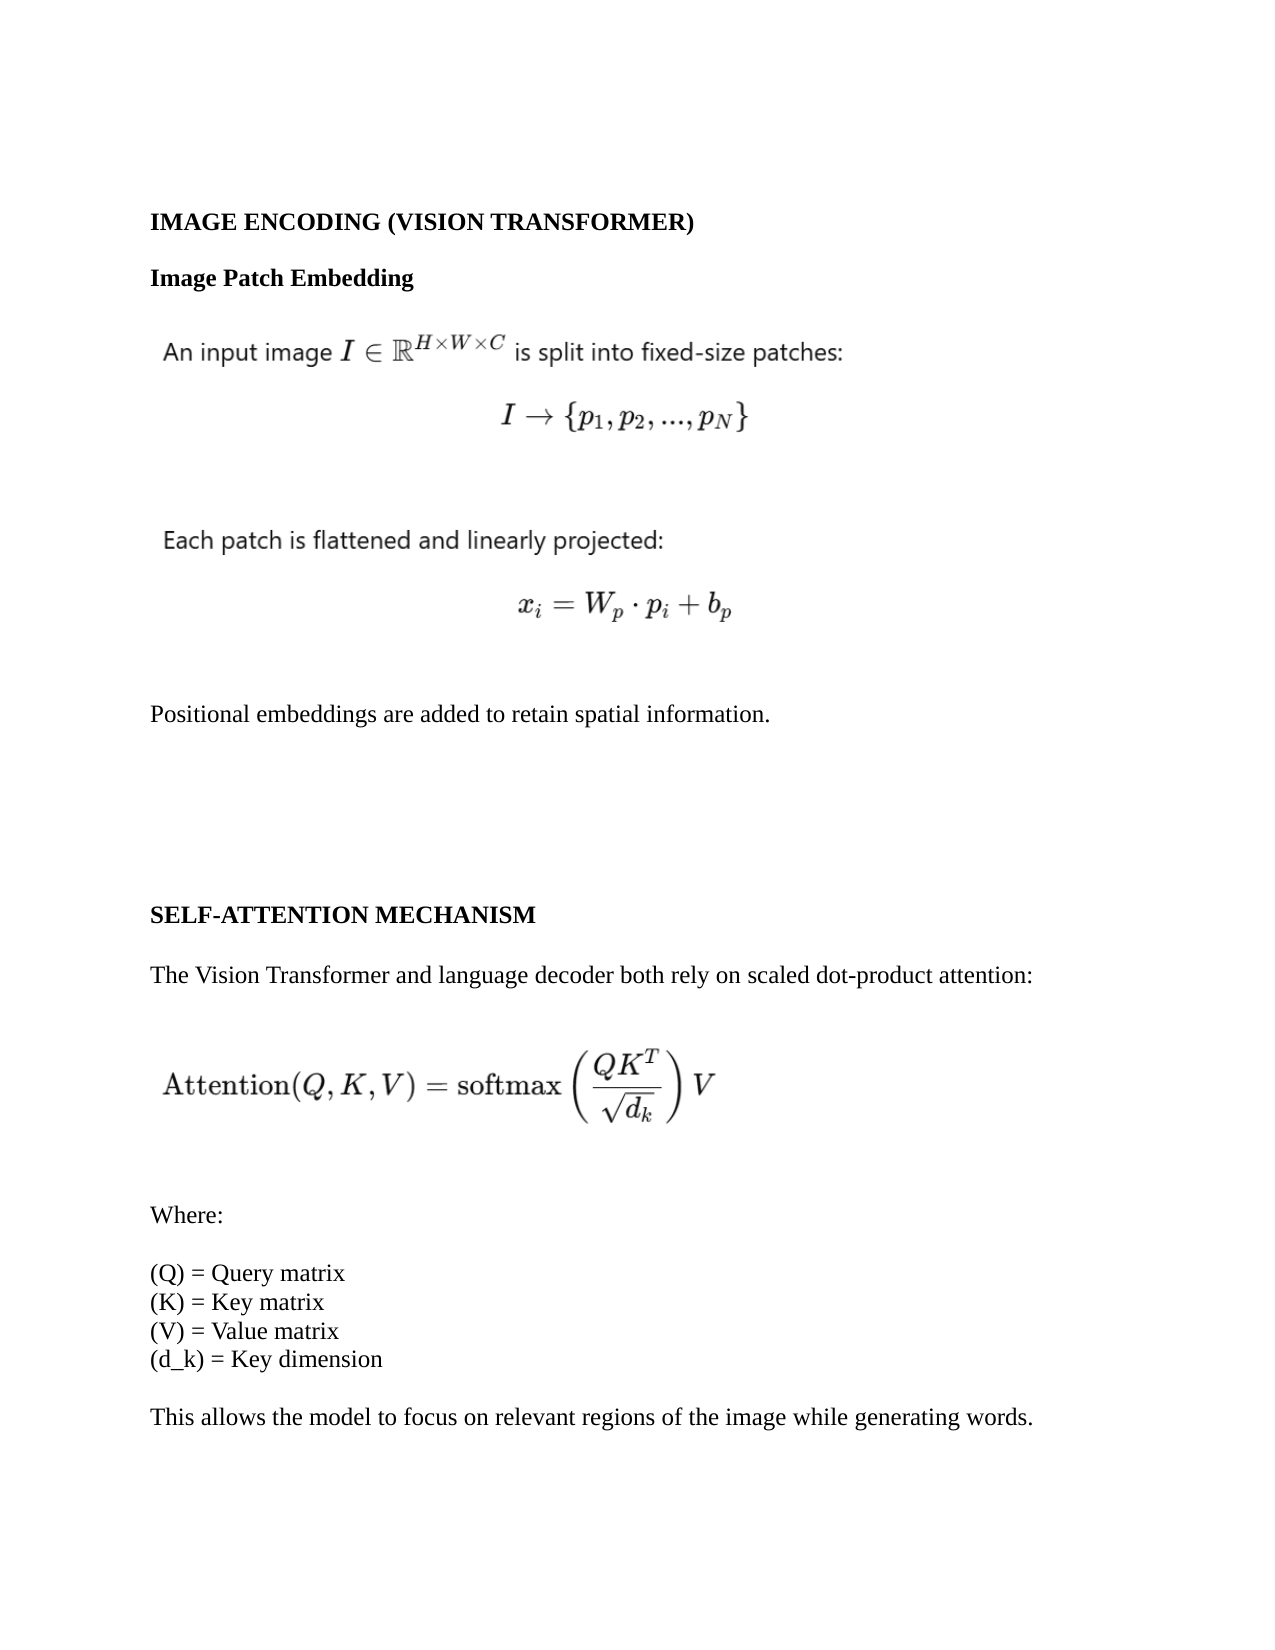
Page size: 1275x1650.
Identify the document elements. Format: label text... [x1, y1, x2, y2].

text Where: [150, 1200, 1119, 1229]
text (Q) = Query matrix [150, 1258, 1119, 1287]
text (K) = Key matrix [150, 1287, 1119, 1316]
text Positional embeddings are added to retain spatial information. [150, 699, 1119, 727]
text Self-Attention Mechanism [150, 900, 1119, 929]
text Image Encoding (Vision Transformer) [150, 207, 1119, 236]
picture [150, 322, 876, 670]
text Image Patch Embedding [150, 263, 1119, 291]
text (d_k) = Key dimension [150, 1344, 1119, 1373]
text This allows the model to focus on relevant regions of the image while generating words. [150, 1402, 1119, 1431]
text The Vision Transformer and language decoder both rely on scaled dot-product attention: [150, 960, 1119, 989]
picture [150, 1018, 745, 1172]
text (V) = Value matrix [150, 1316, 1119, 1344]
